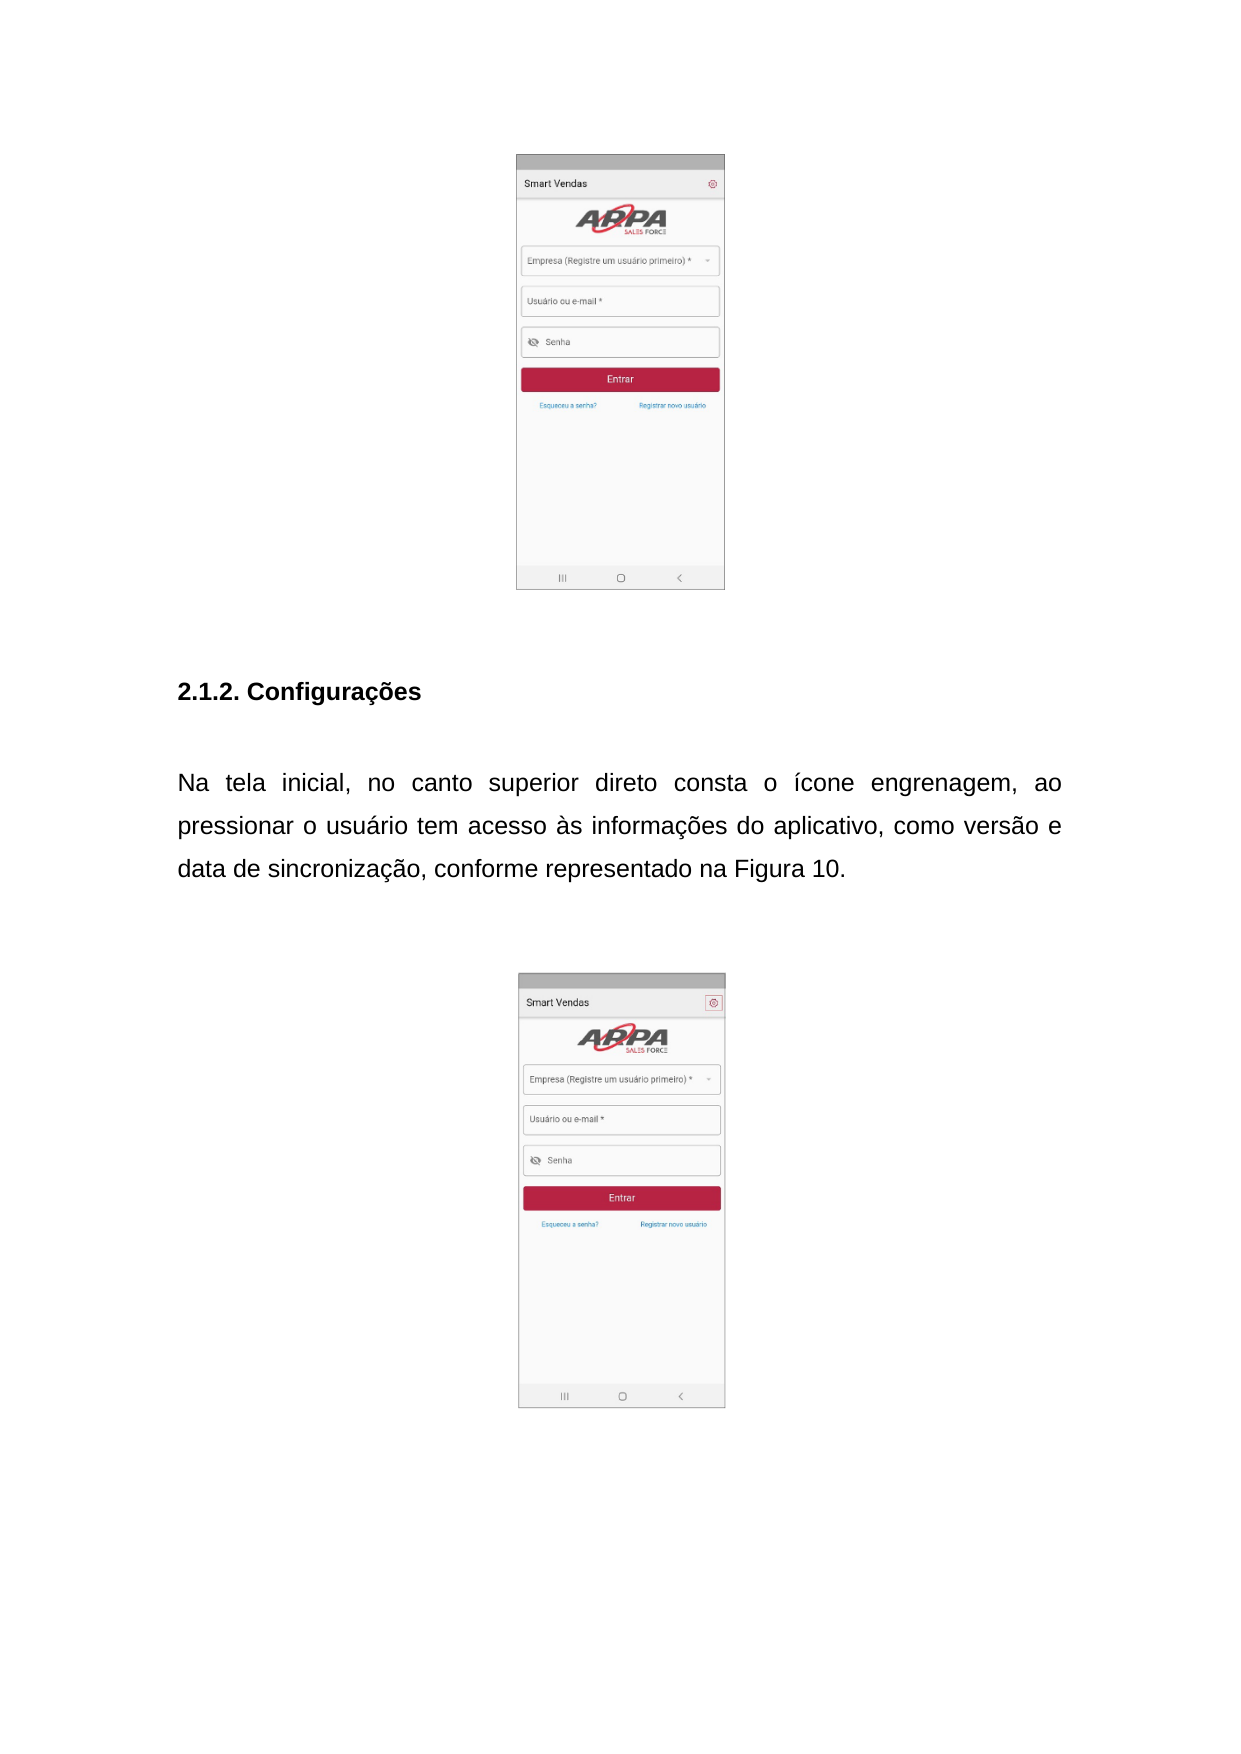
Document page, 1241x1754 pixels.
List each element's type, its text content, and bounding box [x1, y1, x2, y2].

subtitle 2.1.2. Configurações [177, 677, 1063, 706]
picture [511, 966, 729, 1413]
text Na tela inicial, no canto superior direto consta o ícone engrenagem, ao pressionar o usuário tem acesso às informações do aplicativo, como versão e data de sincronização, conforme representado na Figura 10. [177, 768, 1063, 883]
picture [511, 147, 730, 594]
